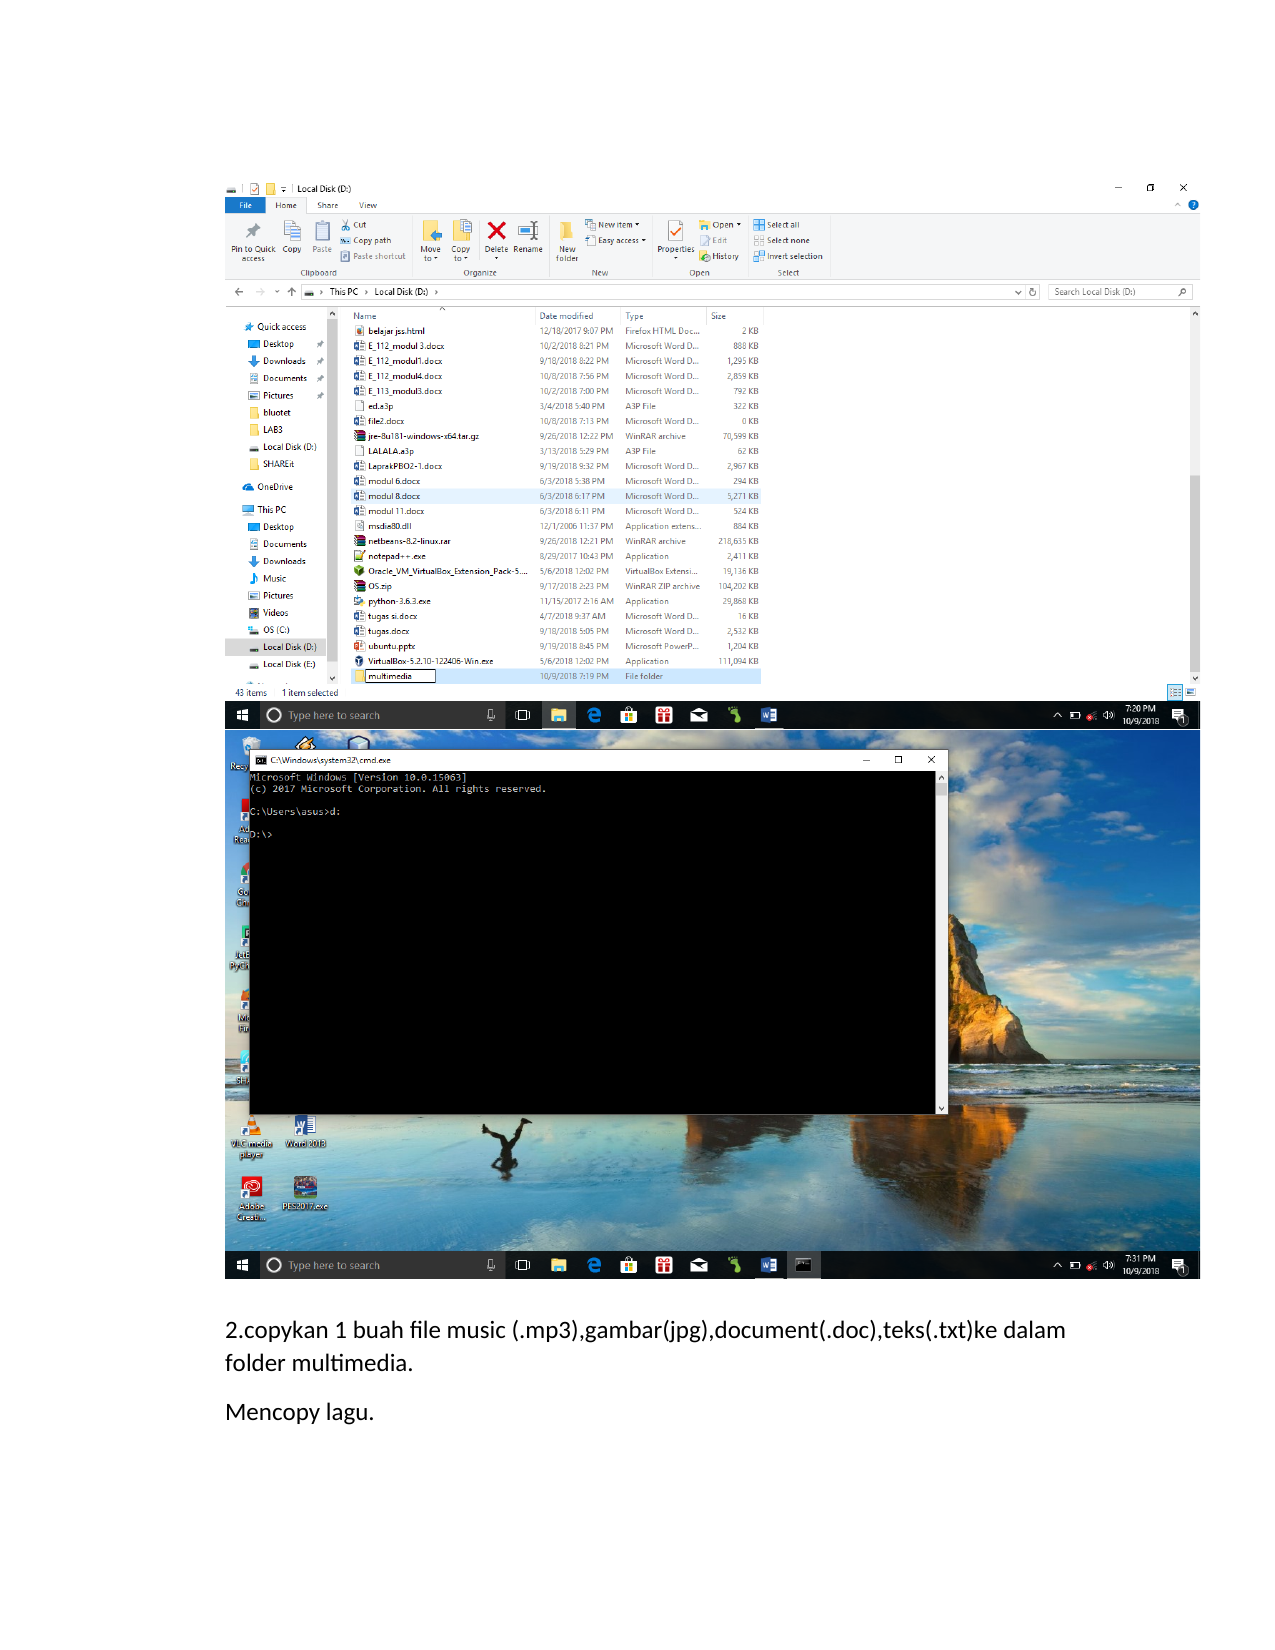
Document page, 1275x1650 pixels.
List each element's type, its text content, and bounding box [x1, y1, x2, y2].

picture [225, 730, 1200, 1279]
text Mencopy lagu. [150, 1396, 1125, 1427]
picture [225, 180, 1200, 729]
list 2.copykan 1 buah file music (.mp3),gambar(jpg),document(.doc),teks(.txt)ke dalam folder multimedia. [225, 1314, 1125, 1377]
